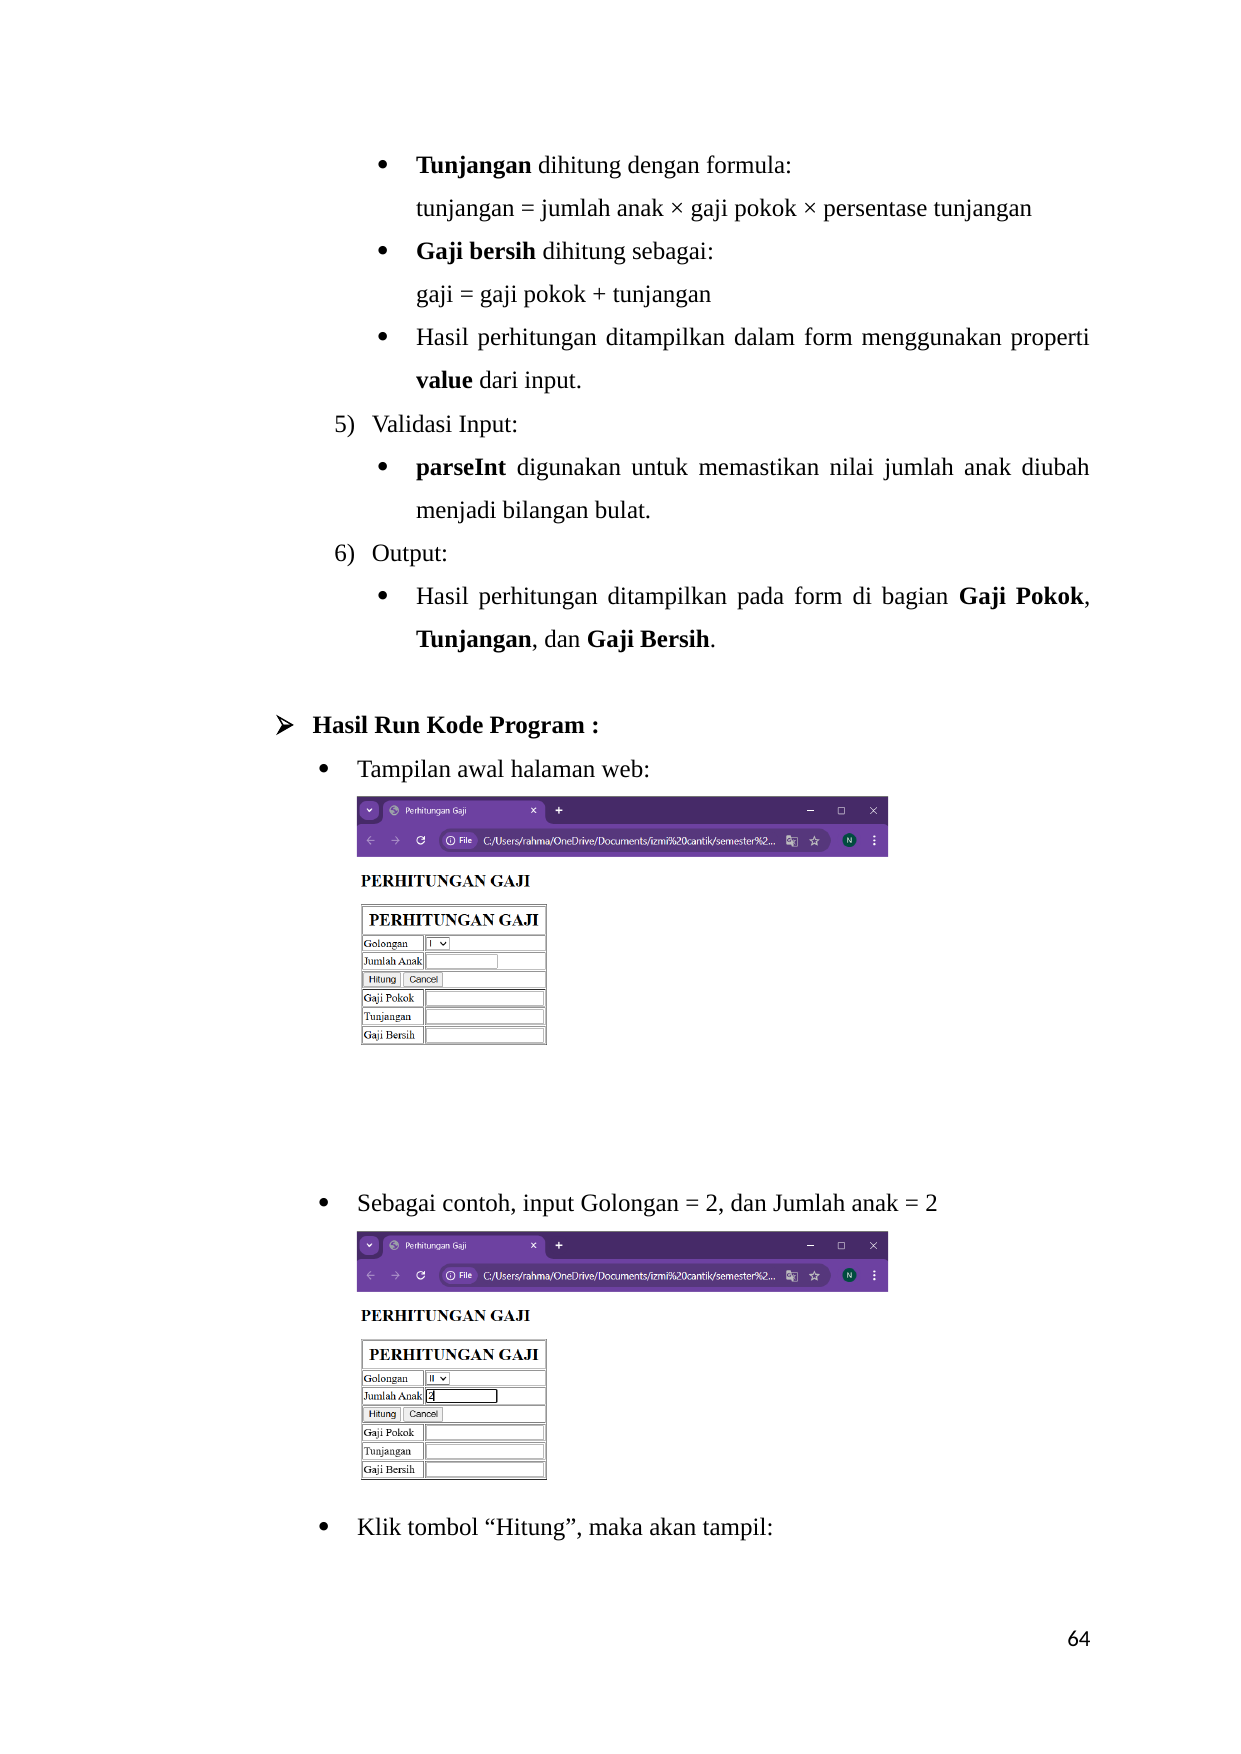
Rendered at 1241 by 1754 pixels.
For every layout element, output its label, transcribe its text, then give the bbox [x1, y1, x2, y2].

list Tunjangan dihitung dengan formula: [378, 150, 1090, 179]
list Gaji bersih dihitung sebagai: [378, 236, 1090, 265]
list Tampilan awal halaman web: [319, 754, 1090, 782]
list Hasil perhitungan ditampilkan dalam form menggunakan properti value dari input. [378, 322, 1090, 394]
list Sebagai contoh, input Golongan = 2, dan Jumlah anak = 2 [319, 1188, 1090, 1217]
picture [356, 1231, 889, 1499]
list Hasil Run Kode Program : [275, 711, 1090, 739]
list gaji = gaji pokok + tunjangan [416, 279, 1090, 308]
list Hasil perhitungan ditampilkan pada form di bagian Gaji Pokok, Tunjangan, dan Gaji Bersih. [378, 581, 1090, 653]
list Output: [334, 538, 1090, 567]
list tunjangan = jumlah anak × gaji pokok × persentase tunjangan [416, 193, 1090, 222]
list Validasi Input: [334, 409, 1090, 437]
list parseInt digunakan untuk memastikan nilai jumlah anak diubah menjadi bilangan bulat. [378, 452, 1090, 524]
picture [356, 796, 889, 1089]
list Klik tombol “Hitung”, maka akan tampil: [319, 1512, 1090, 1541]
